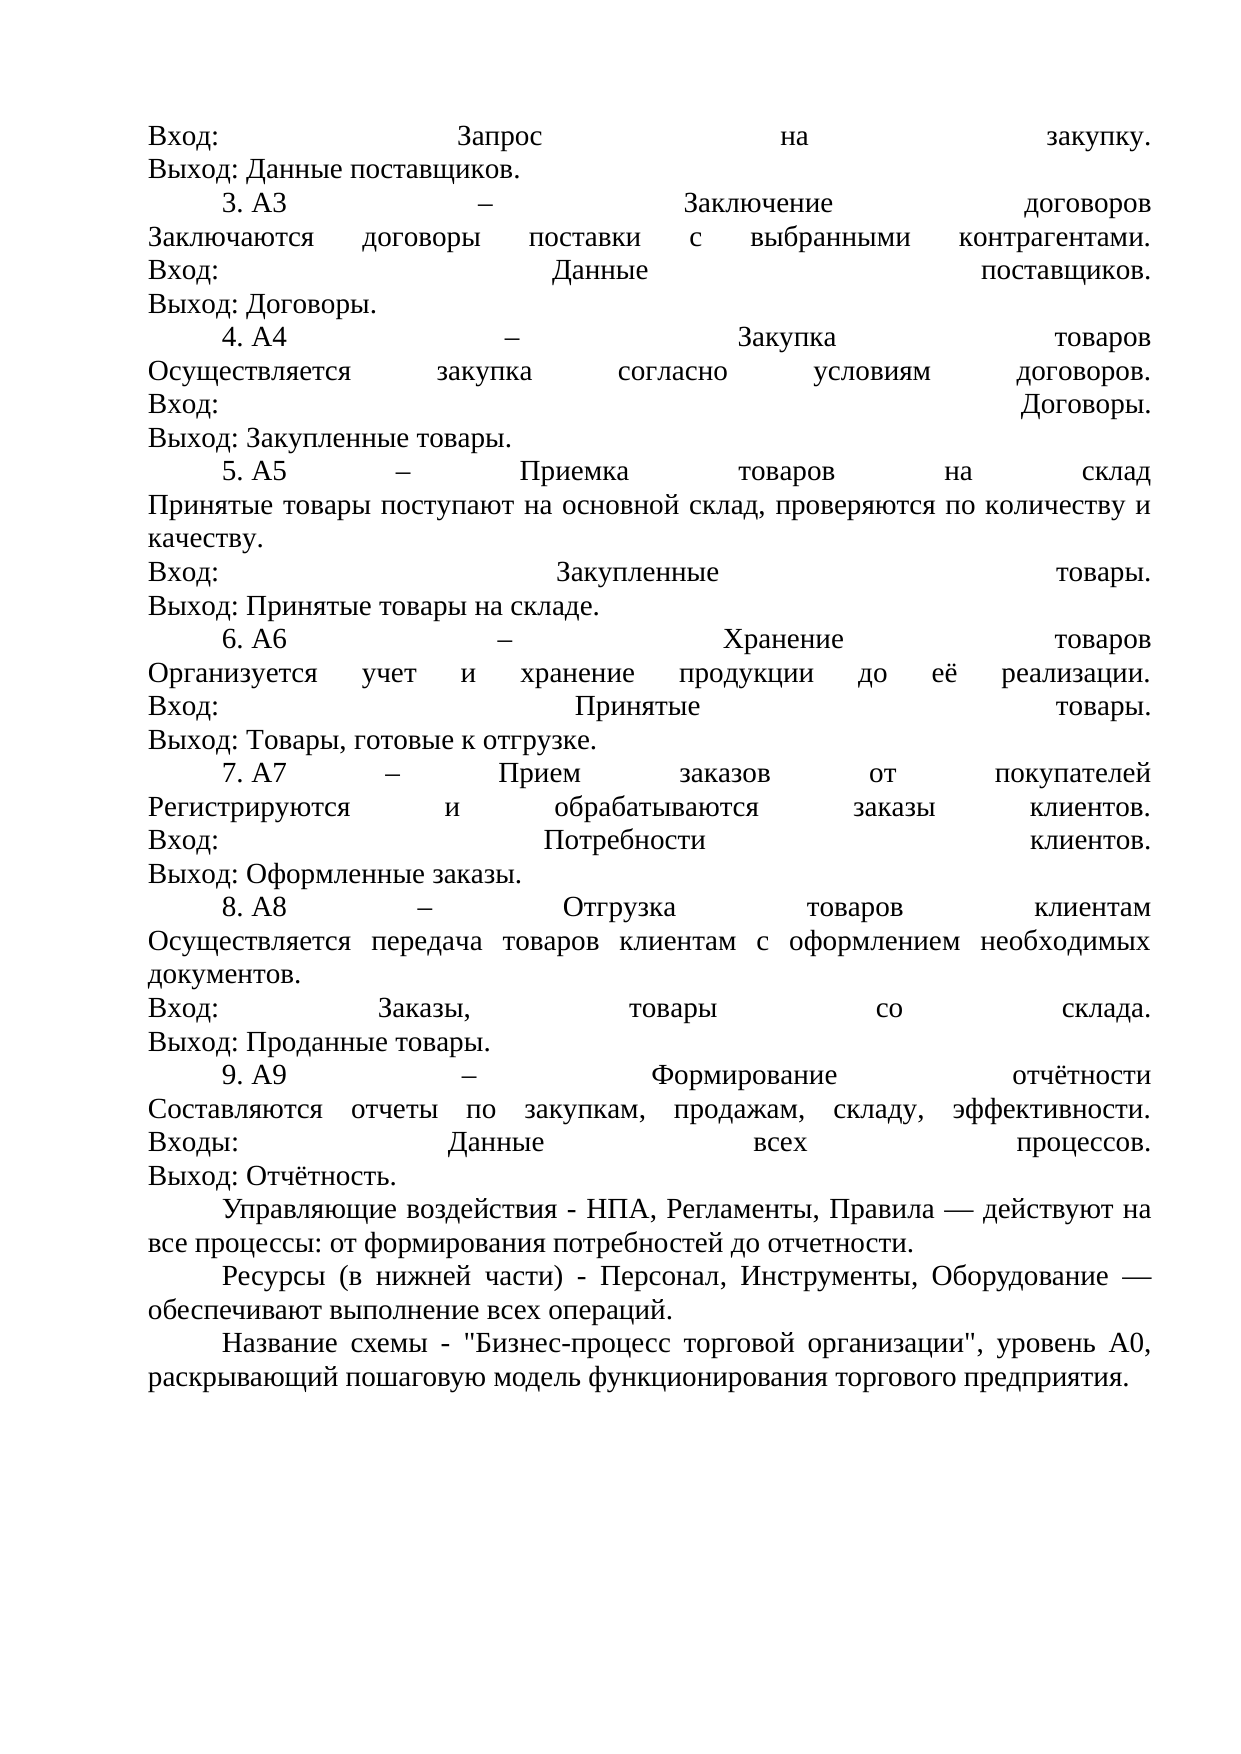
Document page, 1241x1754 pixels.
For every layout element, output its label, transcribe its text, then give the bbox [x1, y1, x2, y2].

list A5 – Приемка товаров на склад Принятые товары поступают на основной склад, проверяются по количеству и качеству. Вход: Закупленные товары. Выход: Принятые товары на складе. [148, 453, 1152, 621]
list A7 – Прием заказов от покупателей Регистрируются и обрабатываются заказы клиентов. Вход: Потребности клиентов. Выход: Оформленные заказы. [148, 755, 1152, 889]
list A8 – Отгрузка товаров клиентам Осуществляется передача товаров клиентам с оформлением необходимых документов. Вход: Заказы, товары со склада. Выход: Проданные товары. [148, 889, 1152, 1057]
list A9 – Формирование отчётности Составляются отчеты по закупкам, продажам, складу, эффективности. Входы: Данные всех процессов. Выход: Отчётность. [148, 1057, 1152, 1191]
list A4 – Закупка товаров Осуществляется закупка согласно условиям договоров. Вход: Договоры. Выход: Закупленные товары. [148, 319, 1152, 453]
list A6 – Хранение товаров Организуется учет и хранение продукции до её реализации. Вход: Принятые товары. Выход: Товары, готовые к отгрузке. [148, 621, 1152, 755]
text Управляющие воздействия - НПА, Регламенты, Правила — действуют на все процессы: от формирования потребностей до отчетности. [148, 1191, 1152, 1258]
text Название схемы - "Бизнес-процесс торговой организации", уровень A0, раскрывающий пошаговую модель функционирования торгового предприятия. [148, 1326, 1152, 1393]
list A3 – Заключение договоров Заключаются договоры поставки с выбранными контрагентами. Вход: Данные поставщиков. Выход: Договоры. [148, 185, 1152, 319]
text Ресурсы (в нижней части) - Персонал, Инструменты, Оборудование — обеспечивают выполнение всех операций. [148, 1258, 1152, 1326]
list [148, 118, 1152, 185]
